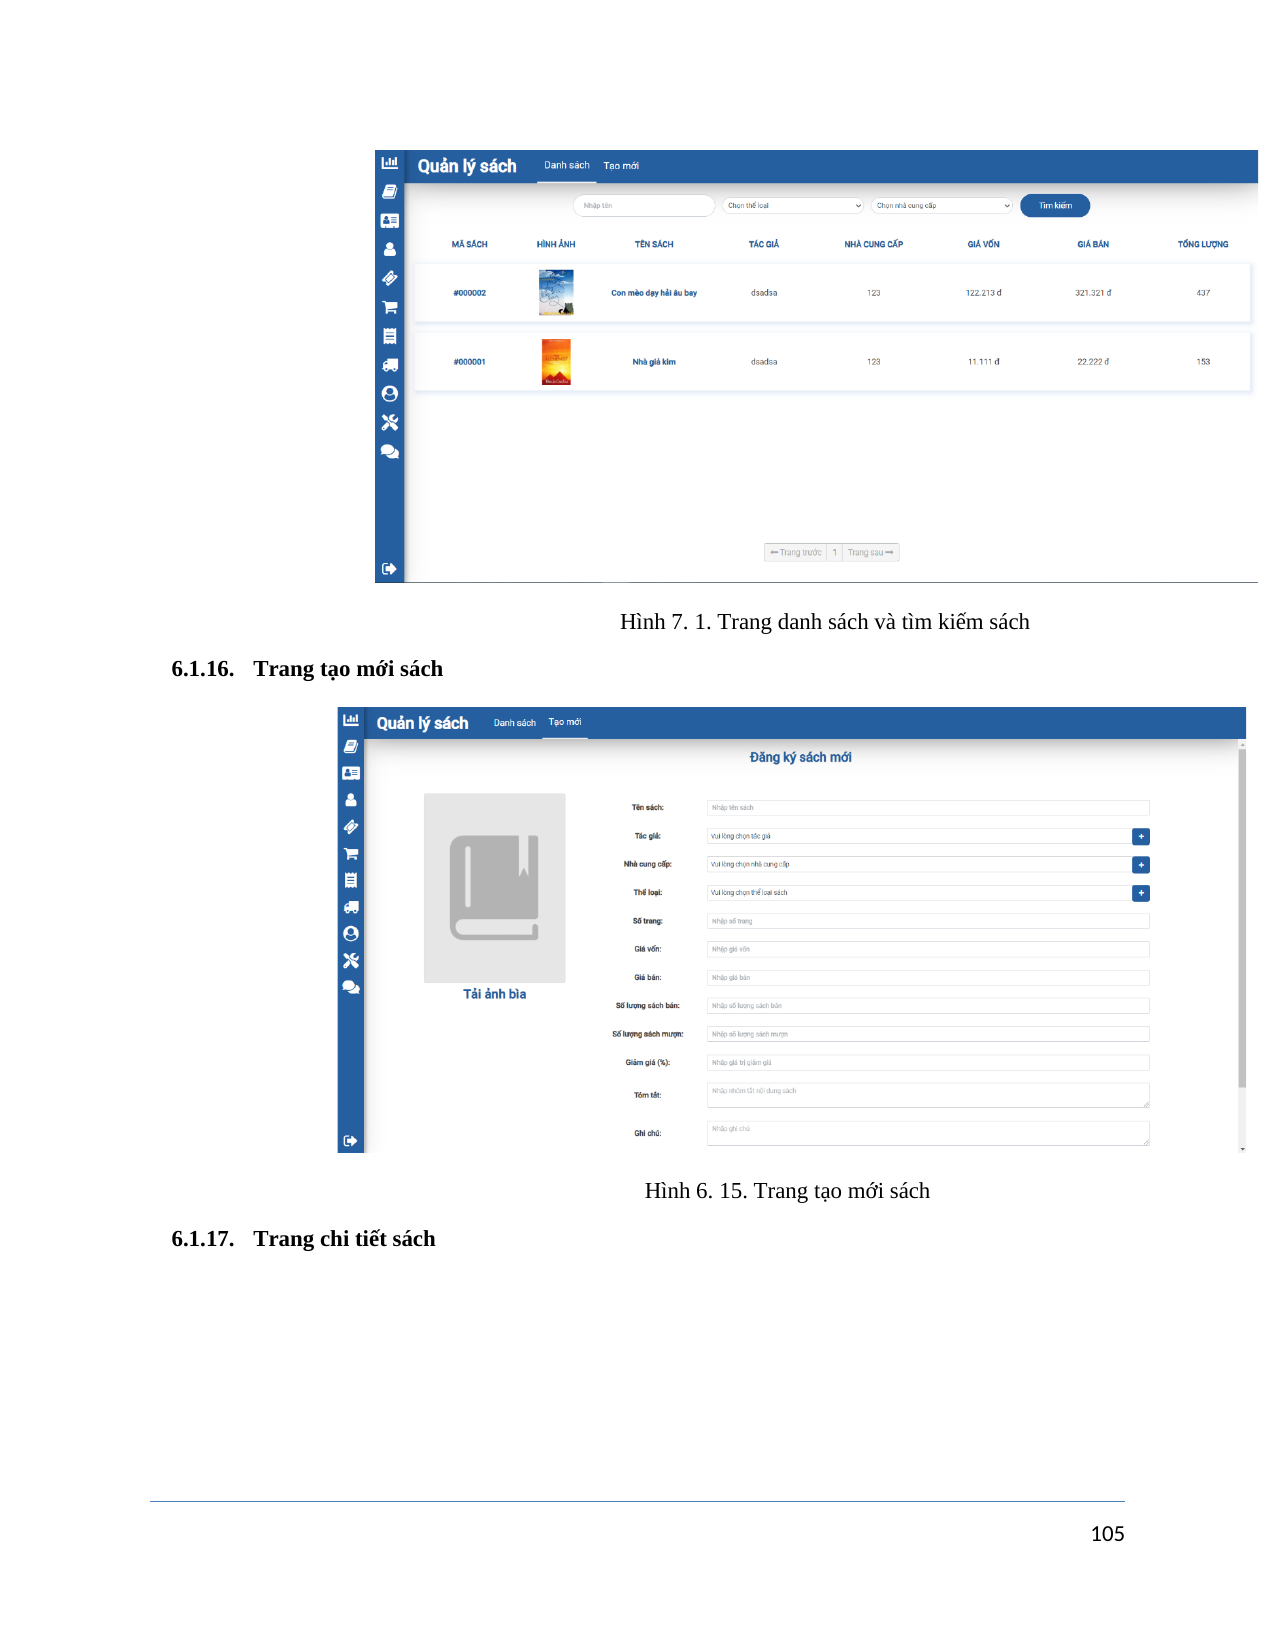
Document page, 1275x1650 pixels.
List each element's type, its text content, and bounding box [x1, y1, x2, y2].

picture [337, 707, 1247, 1153]
list Trang tạo mới sách [234, 655, 1125, 682]
text Hình 7. 15. Trang danh sách và tìm kiếm sách [450, 608, 1125, 634]
picture [375, 150, 1259, 583]
list Trang chi tiết sách [234, 1225, 1125, 1251]
text Hình 6. 15. Trang tạo mới sách [375, 1177, 1125, 1204]
